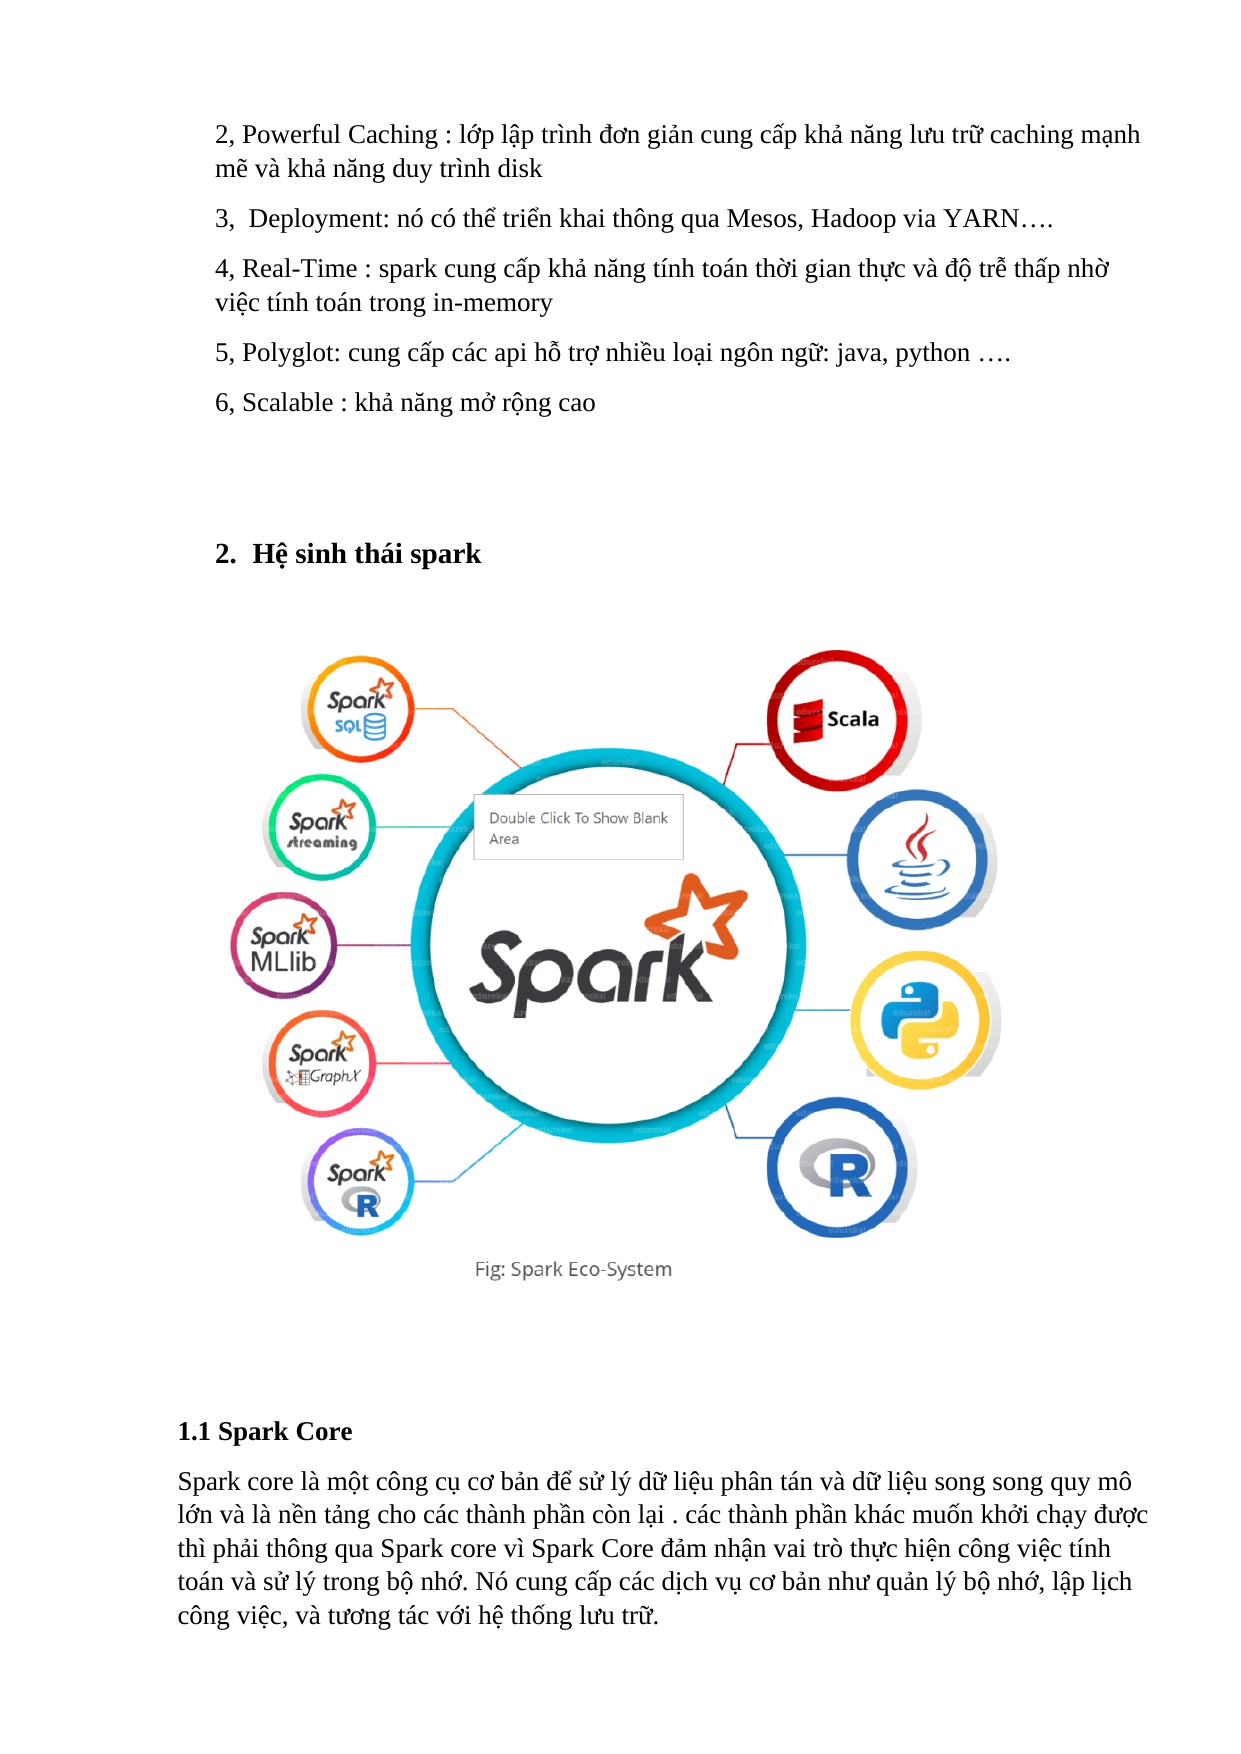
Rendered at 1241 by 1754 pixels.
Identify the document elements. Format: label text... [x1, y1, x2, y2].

subtitle Hệ sinh thái spark [215, 537, 1152, 570]
text 1.1 Spark Core [177, 1414, 1152, 1446]
text 4, Real-Time : spark cung cấp khả năng tính toán thời gian thực và độ trễ thấp nhờ việc tính toán trong in-memory [215, 252, 1152, 317]
text Spark core là một công cụ cơ bản để sử lý dữ liệu phân tán và dữ liệu song song quy mô lớn và là nền tảng cho các thành phần còn lại . các thành phần khác muốn khởi chạy được thì phải thông qua Spark core vì Spark Core đảm nhận vai trò thực hiện công việc tính toán và sử lý trong bộ nhớ. Nó cung cấp các dịch vụ cơ bản như quản lý bộ nhớ, lập lịch công việc, và tương tác với hệ thống lưu trữ. [177, 1465, 1152, 1630]
text 3, Deployment: nó có thể triển khai thông qua Mesos, Hadoop via YARN…. [215, 202, 1152, 233]
picture [177, 624, 1042, 1296]
text 2, Powerful Caching : lớp lập trình đơn giản cung cấp khả năng lưu trữ caching mạnh mẽ và khả năng duy trình disk [215, 118, 1152, 183]
text 6, Scalable : khả năng mở rộng cao [215, 386, 1152, 417]
text 5, Polyglot: cung cấp các api hỗ trợ nhiều loại ngôn ngữ: java, python …. [215, 336, 1152, 367]
